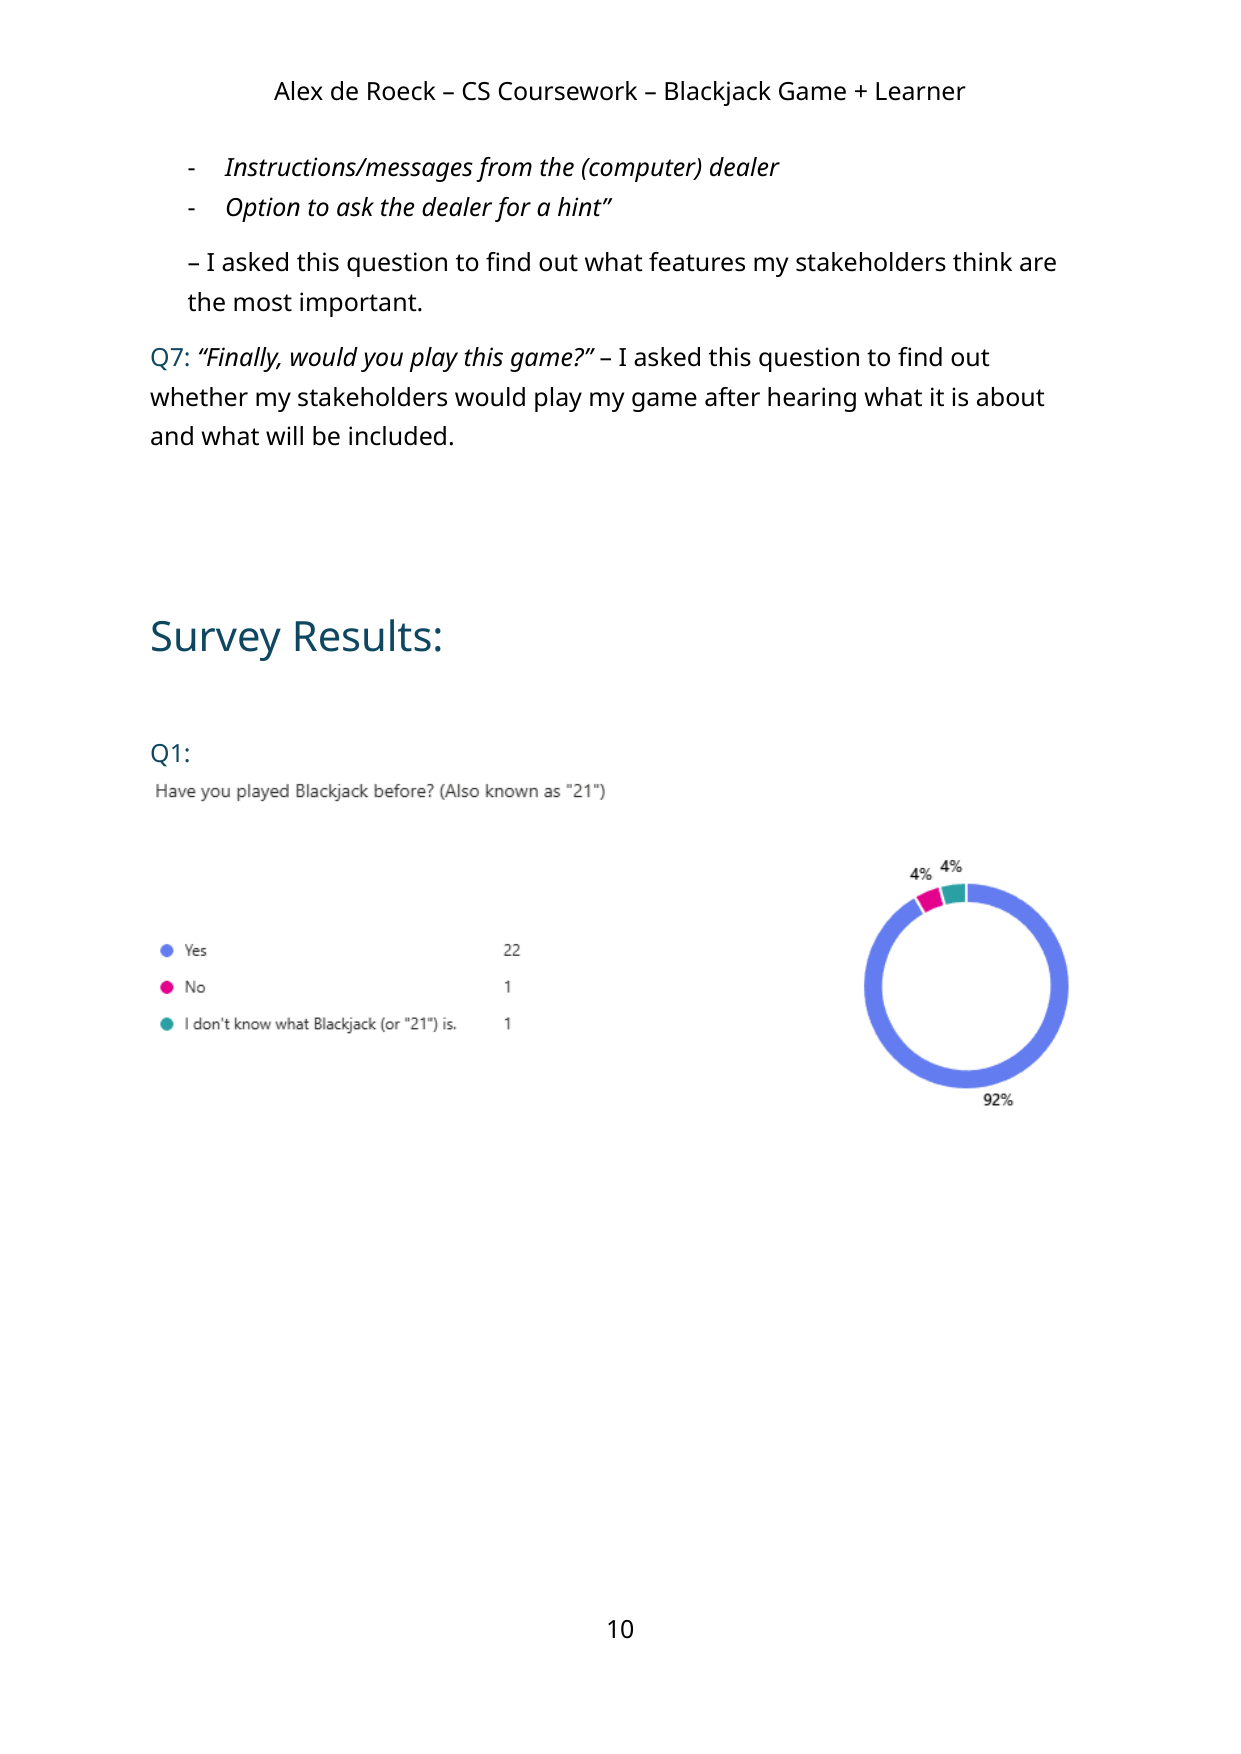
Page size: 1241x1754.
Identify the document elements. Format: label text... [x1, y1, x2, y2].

list Option to ask the dealer for a hint” [187, 189, 1090, 223]
picture [150, 775, 1091, 1141]
text – I asked this question to find out what features my stakeholders think are the most important. [187, 245, 1090, 318]
list Instructions/messages from the (computer) dealer [187, 150, 1090, 184]
subtitle Q1: [150, 736, 1090, 775]
text Q7: “Finally, would you play this game?” – I asked this question to find out whether my stakeholders would play my game after hearing what it is about and what will be included. [150, 340, 1090, 452]
subtitle Survey Results: [150, 607, 1090, 663]
